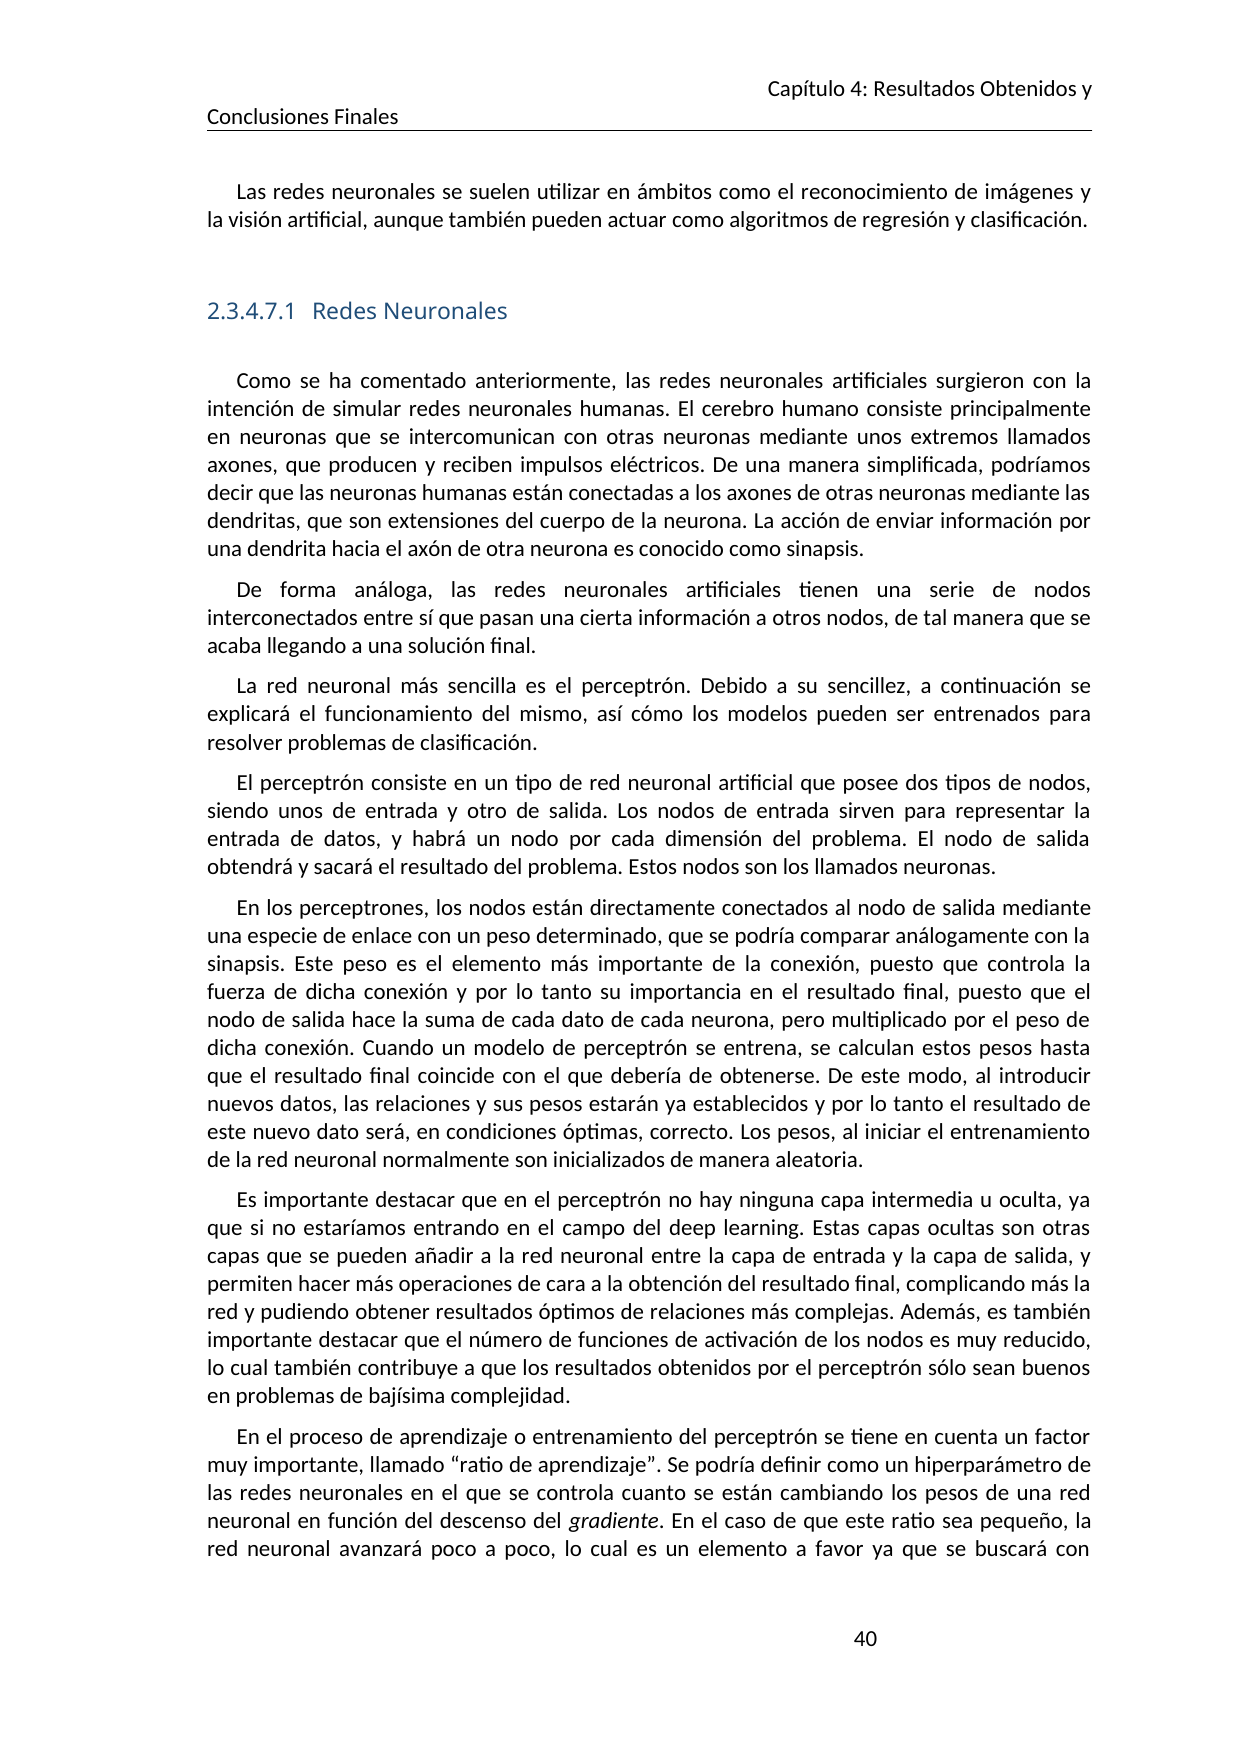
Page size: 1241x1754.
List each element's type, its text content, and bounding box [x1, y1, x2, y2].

text Es importante destacar que en el perceptrón no hay ninguna capa intermedia u oculta, ya que si no estaríamos entrando en el campo del deep learning. Estas capas ocultas son otras capas que se pueden añadir a la red neuronal entre la capa de entrada y la capa de salida, y permiten hacer más operaciones de cara a la obtención del resultado final, complicando más la red y pudiendo obtener resultados óptimos de relaciones más complejas. Además, es también importante destacar que el número de funciones de activación de los nodos es muy reducido, lo cual también contribuye a que los resultados obtenidos por el perceptrón sólo sean buenos en problemas de bajísima complejidad. [207, 1185, 1092, 1409]
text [207, 1422, 1092, 1562]
text La red neuronal más sencilla es el perceptrón. Debido a su sencillez, a continuación se explicará el funcionamiento del mismo, así cómo los modelos pueden ser entrenados para resolver problemas de clasificación. [207, 672, 1092, 756]
text En los perceptrones, los nodos están directamente conectados al nodo de salida mediante una especie de enlace con un peso determinado, que se podría comparar análogamente con la sinapsis. Este peso es el elemento más importante de la conexión, puesto que controla la fuerza de dicha conexión y por lo tanto su importancia en el resultado final, puesto que el nodo de salida hace la suma de cada dato de cada neurona, pero multiplicado por el peso de dicha conexión. Cuando un modelo de perceptrón se entrena, se calculan estos pesos hasta que el resultado final coincide con el que debería de obtenerse. De este modo, al introducir nuevos datos, las relaciones y sus pesos estarán ya establecidos y por lo tanto el resultado de este nuevo dato será, en condiciones óptimas, correcto. Los pesos, al iniciar el entrenamiento de la red neuronal normalmente son inicializados de manera aleatoria. [207, 893, 1092, 1173]
text El perceptrón consiste en un tipo de red neuronal artificial que posee dos tipos de nodos, siendo unos de entrada y otro de salida. Los nodos de entrada sirven para representar la entrada de datos, y habrá un nodo por cada dimensión del problema. El nodo de salida obtendrá y sacará el resultado del problema. Estos nodos son los llamados neuronas. [207, 768, 1092, 880]
subtitle Redes Neuronales [207, 294, 1092, 326]
text De forma análoga, las redes neuronales artificiales tienen una serie de nodos interconectados entre sí que pasan una cierta información a otros nodos, de tal manera que se acaba llegando a una solución final. [207, 575, 1092, 659]
text Como se ha comentado anteriormente, las redes neuronales artificiales surgieron con la intención de simular redes neuronales humanas. El cerebro humano consiste principalmente en neuronas que se intercomunican con otras neuronas mediante unos extremos llamados axones, que producen y reciben impulsos eléctricos. De una manera simplificada, podríamos decir que las neuronas humanas están conectadas a los axones de otras neuronas mediante las dendritas, que son extensiones del cuerpo de la neurona. La acción de enviar información por una dendrita hacia el axón de otra neurona es conocido como sinapsis. [207, 366, 1092, 562]
text Las redes neuronales se suelen utilizar en ámbitos como el reconocimiento de imágenes y la visión artificial, aunque también pueden actuar como algoritmos de regresión y clasificación. [207, 177, 1092, 233]
